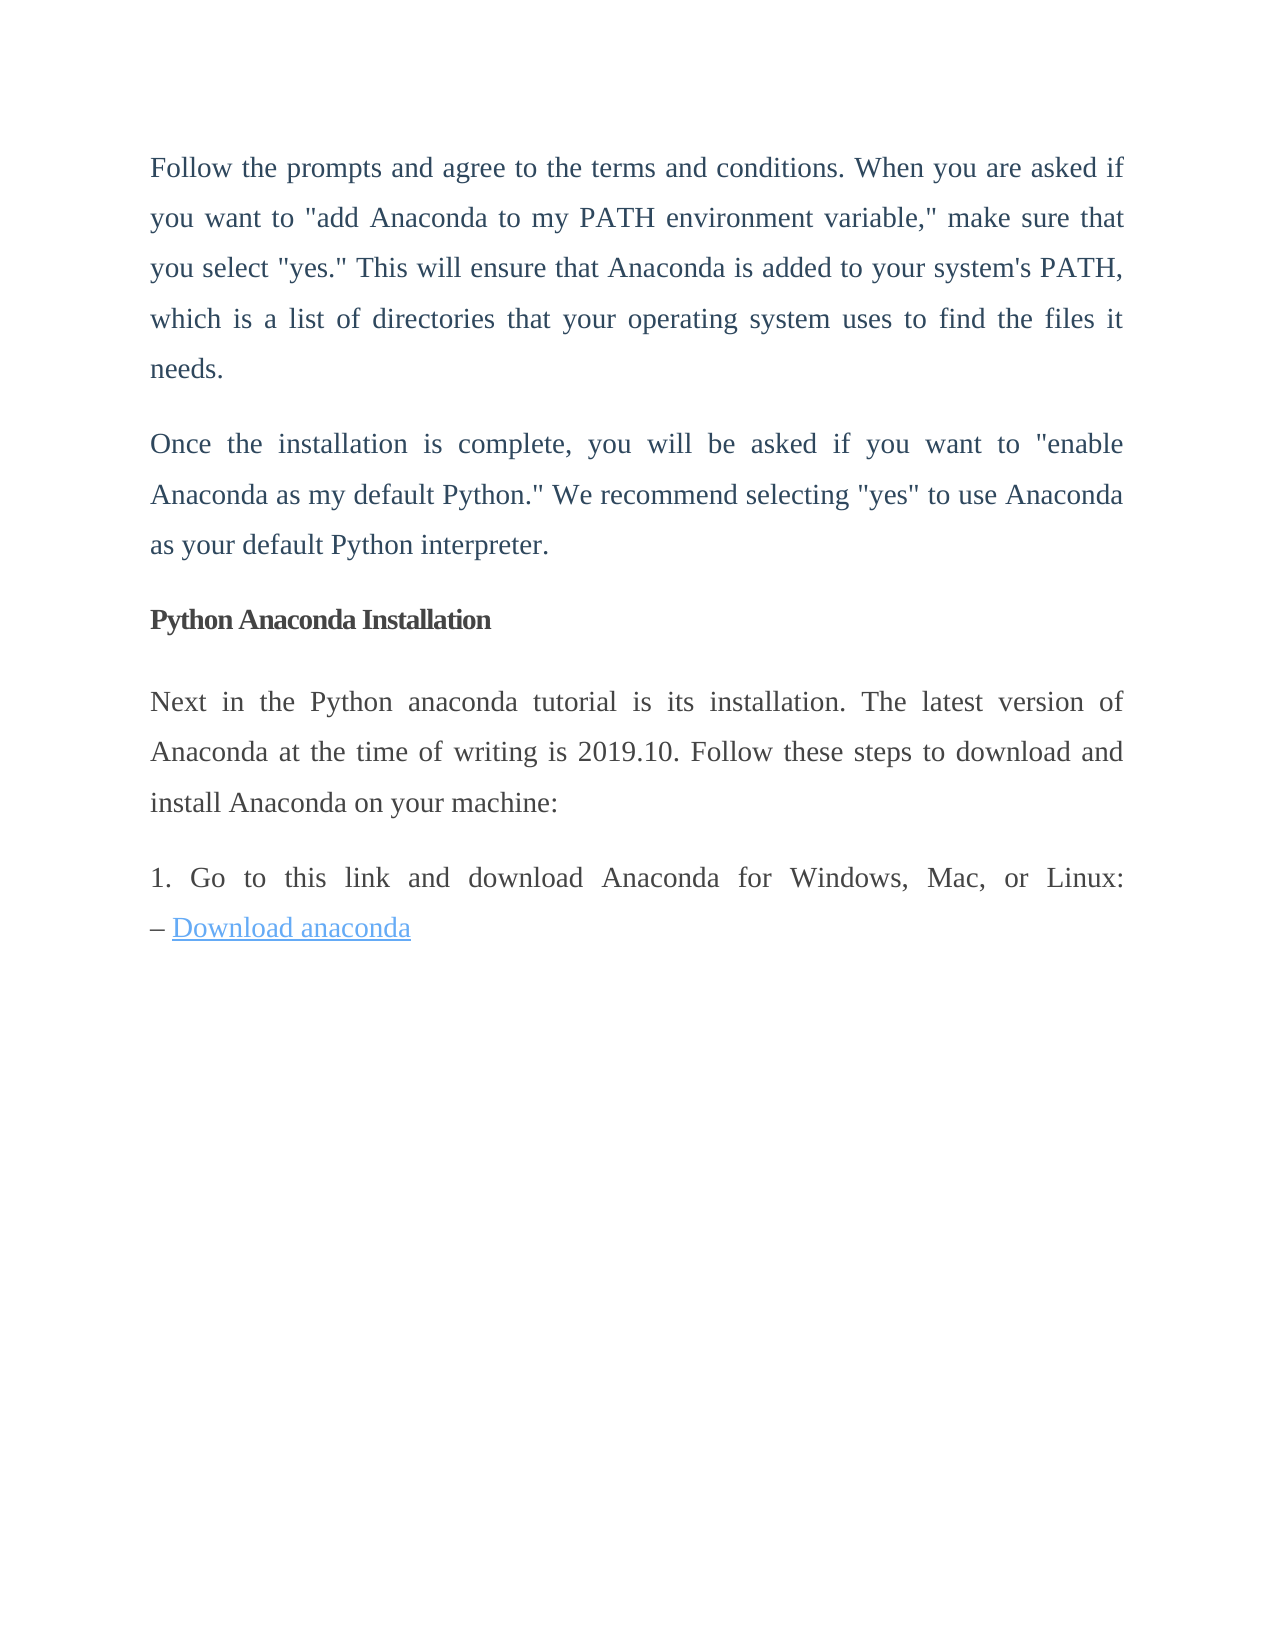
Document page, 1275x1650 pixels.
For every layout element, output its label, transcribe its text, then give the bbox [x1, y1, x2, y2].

text Next in the Python anaconda tutorial is its installation. The latest version of Anaconda at the time of writing is 2019.10. Follow these steps to download and install Anaconda on your machine: [150, 684, 1125, 818]
text 1. Go to this link and download Anaconda for Windows, Mac, or Linux: – Download anaconda [150, 860, 1125, 944]
text Once the installation is complete, you will be asked if you want to "enable Anaconda as my default Python." We recommend selecting "yes" to use Anaconda as your default Python interpreter. [150, 427, 1125, 561]
text Follow the prompts and agree to the terms and conditions. When you are asked if you want to "add Anaconda to my PATH environment variable," make sure that you select "yes." This will ensure that Anaconda is added to your system's PATH, which is a list of directories that your operating system uses to find the files it needs. [150, 150, 1125, 385]
subtitle Python Anaconda Installation [150, 602, 1125, 636]
